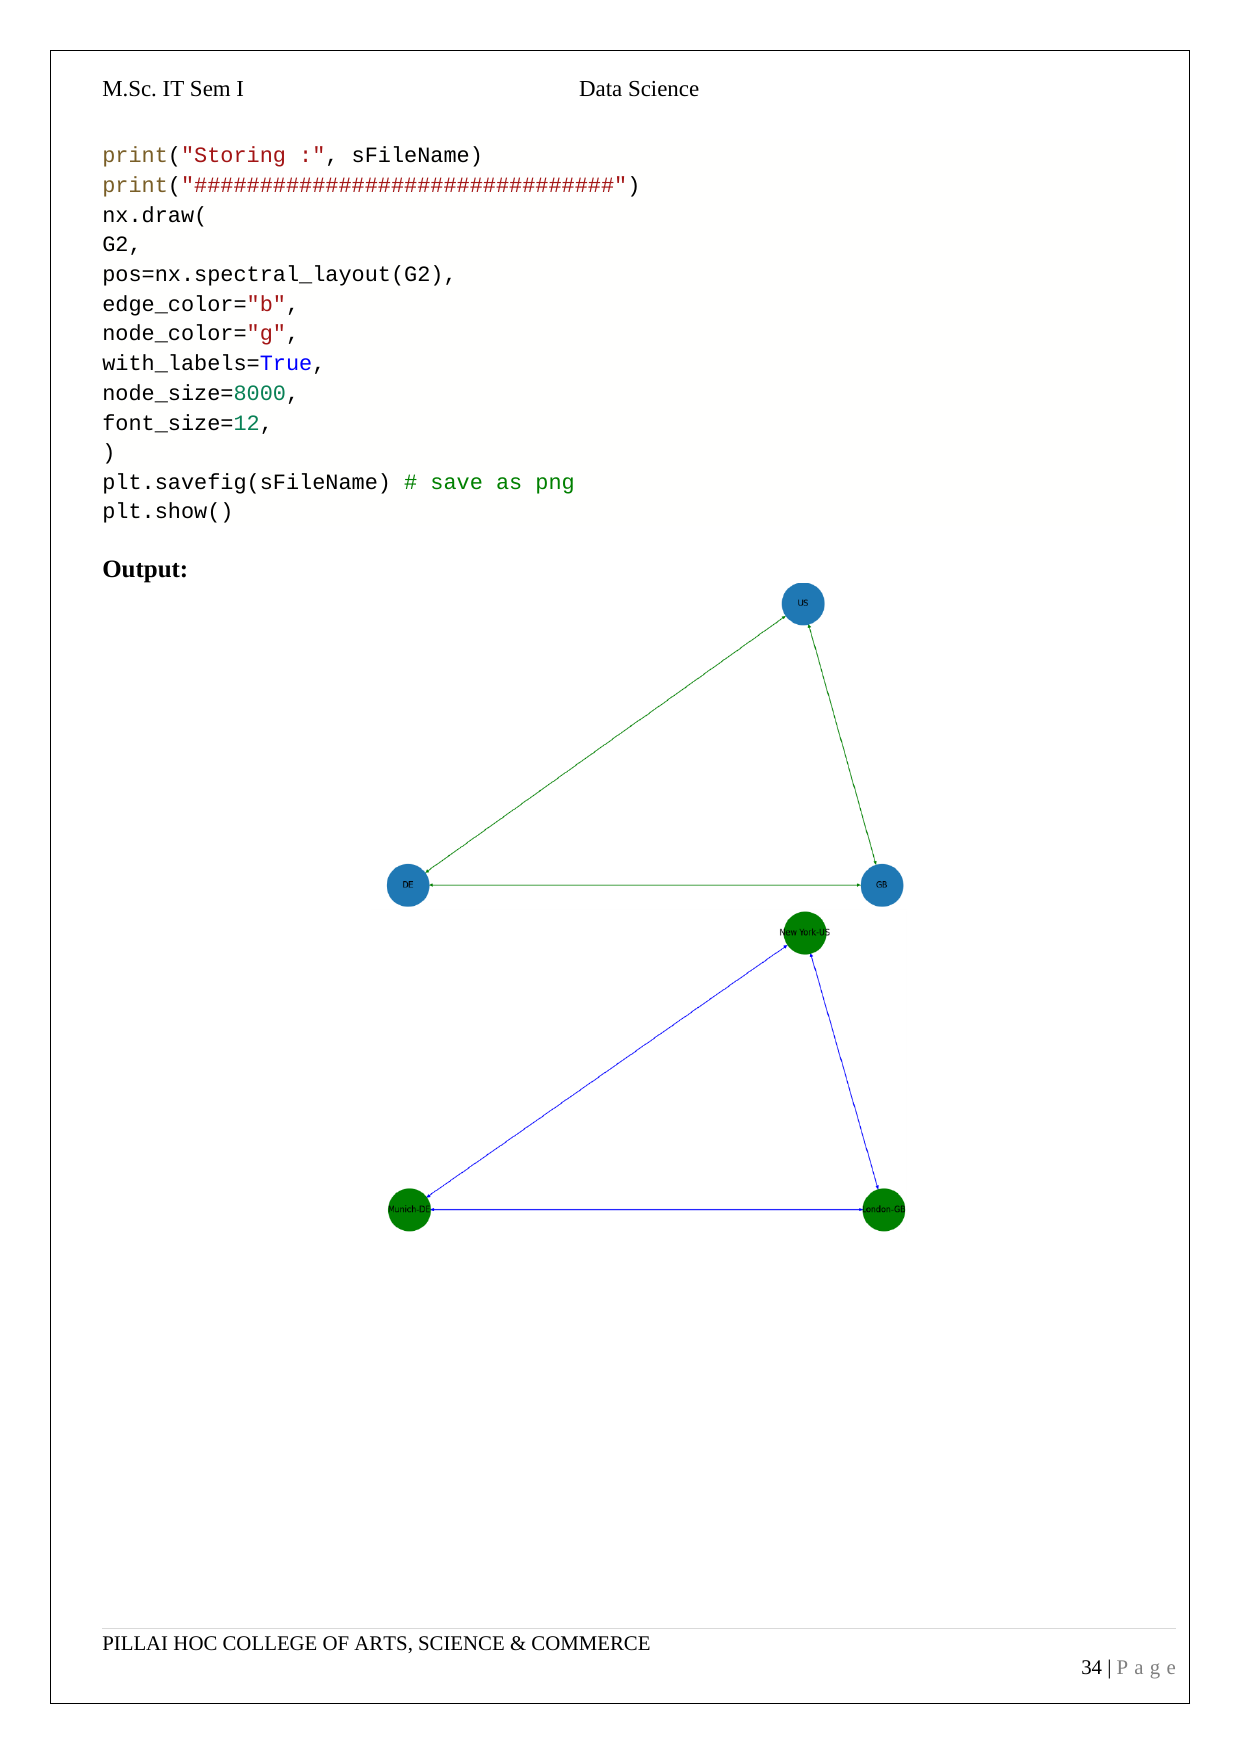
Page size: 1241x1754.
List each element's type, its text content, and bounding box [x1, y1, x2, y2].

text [102, 169, 1176, 199]
text pos=nx.spectral_layout(G2), [102, 258, 1176, 288]
text node_color="g", [102, 318, 1176, 347]
text G2, [102, 229, 1176, 258]
text font_size=12, [102, 407, 1176, 436]
text Output: [102, 554, 1176, 583]
text node_size=8000, [102, 377, 1176, 407]
text plt.savefig(sFileName) # save as png [102, 466, 1176, 496]
picture [371, 583, 907, 1232]
text nx.draw( [102, 199, 1176, 229]
text edge_color="b", [102, 288, 1176, 318]
text ) [102, 436, 1176, 466]
text print("Storing :", sFileName) [102, 139, 1176, 169]
text plt.show() [102, 496, 1176, 526]
text with_labels=True, [102, 347, 1176, 377]
